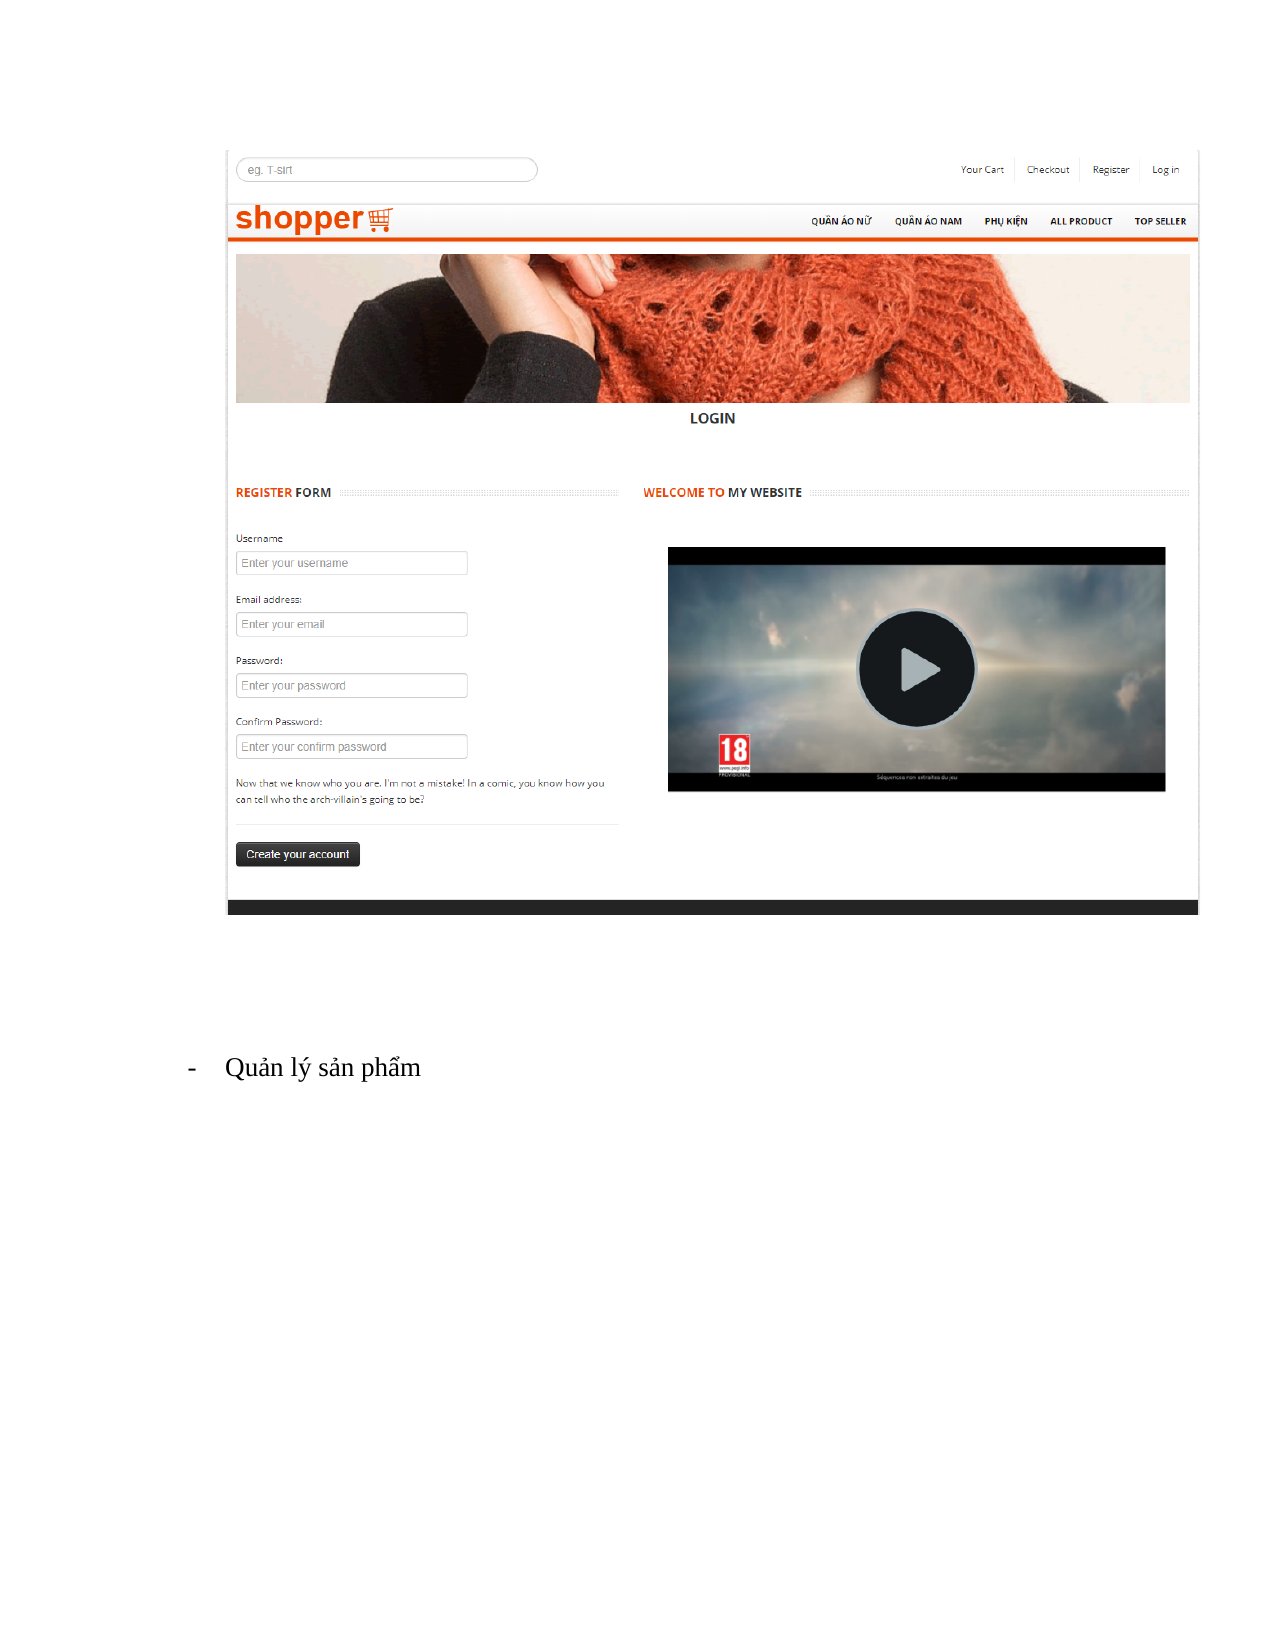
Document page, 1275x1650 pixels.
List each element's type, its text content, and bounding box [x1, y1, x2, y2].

list Quản lý sản phẩm [187, 1052, 1125, 1083]
picture [225, 150, 1200, 915]
